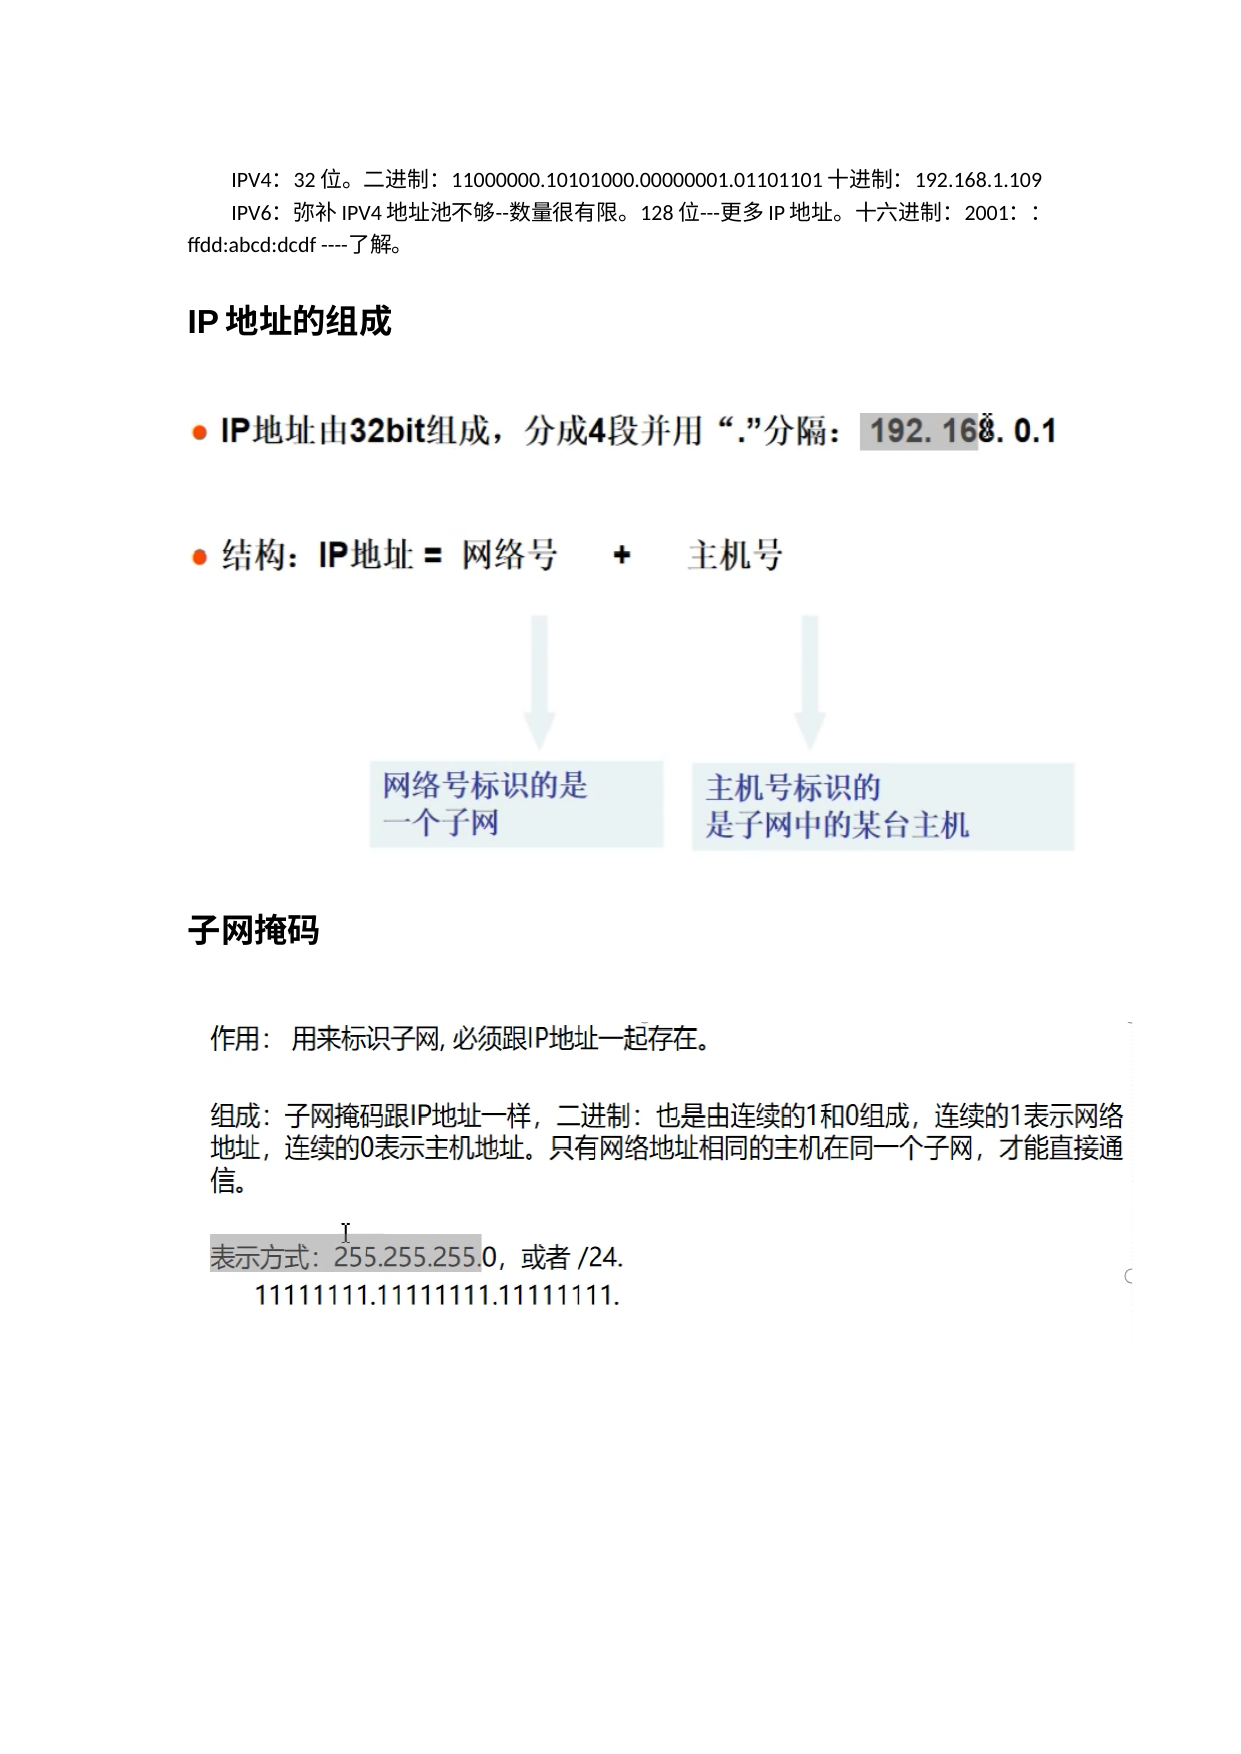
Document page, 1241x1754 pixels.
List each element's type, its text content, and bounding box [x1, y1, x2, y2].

list IPV6：弥补IPV4地址池不够--数量很有限。128位---更多IP地址。十六进制：2001：：ffdd:abcd:dcdf ----了解。 [187, 194, 1053, 259]
list IPV4：32位。二进制：11000000.10101000.00000001.01101101十进制：192.168.1.109 [187, 162, 1053, 194]
subtitle 子网掩码 [187, 895, 1053, 960]
picture [187, 1022, 1133, 1342]
subtitle IP地址的组成 [187, 287, 1053, 352]
picture [187, 413, 1175, 862]
